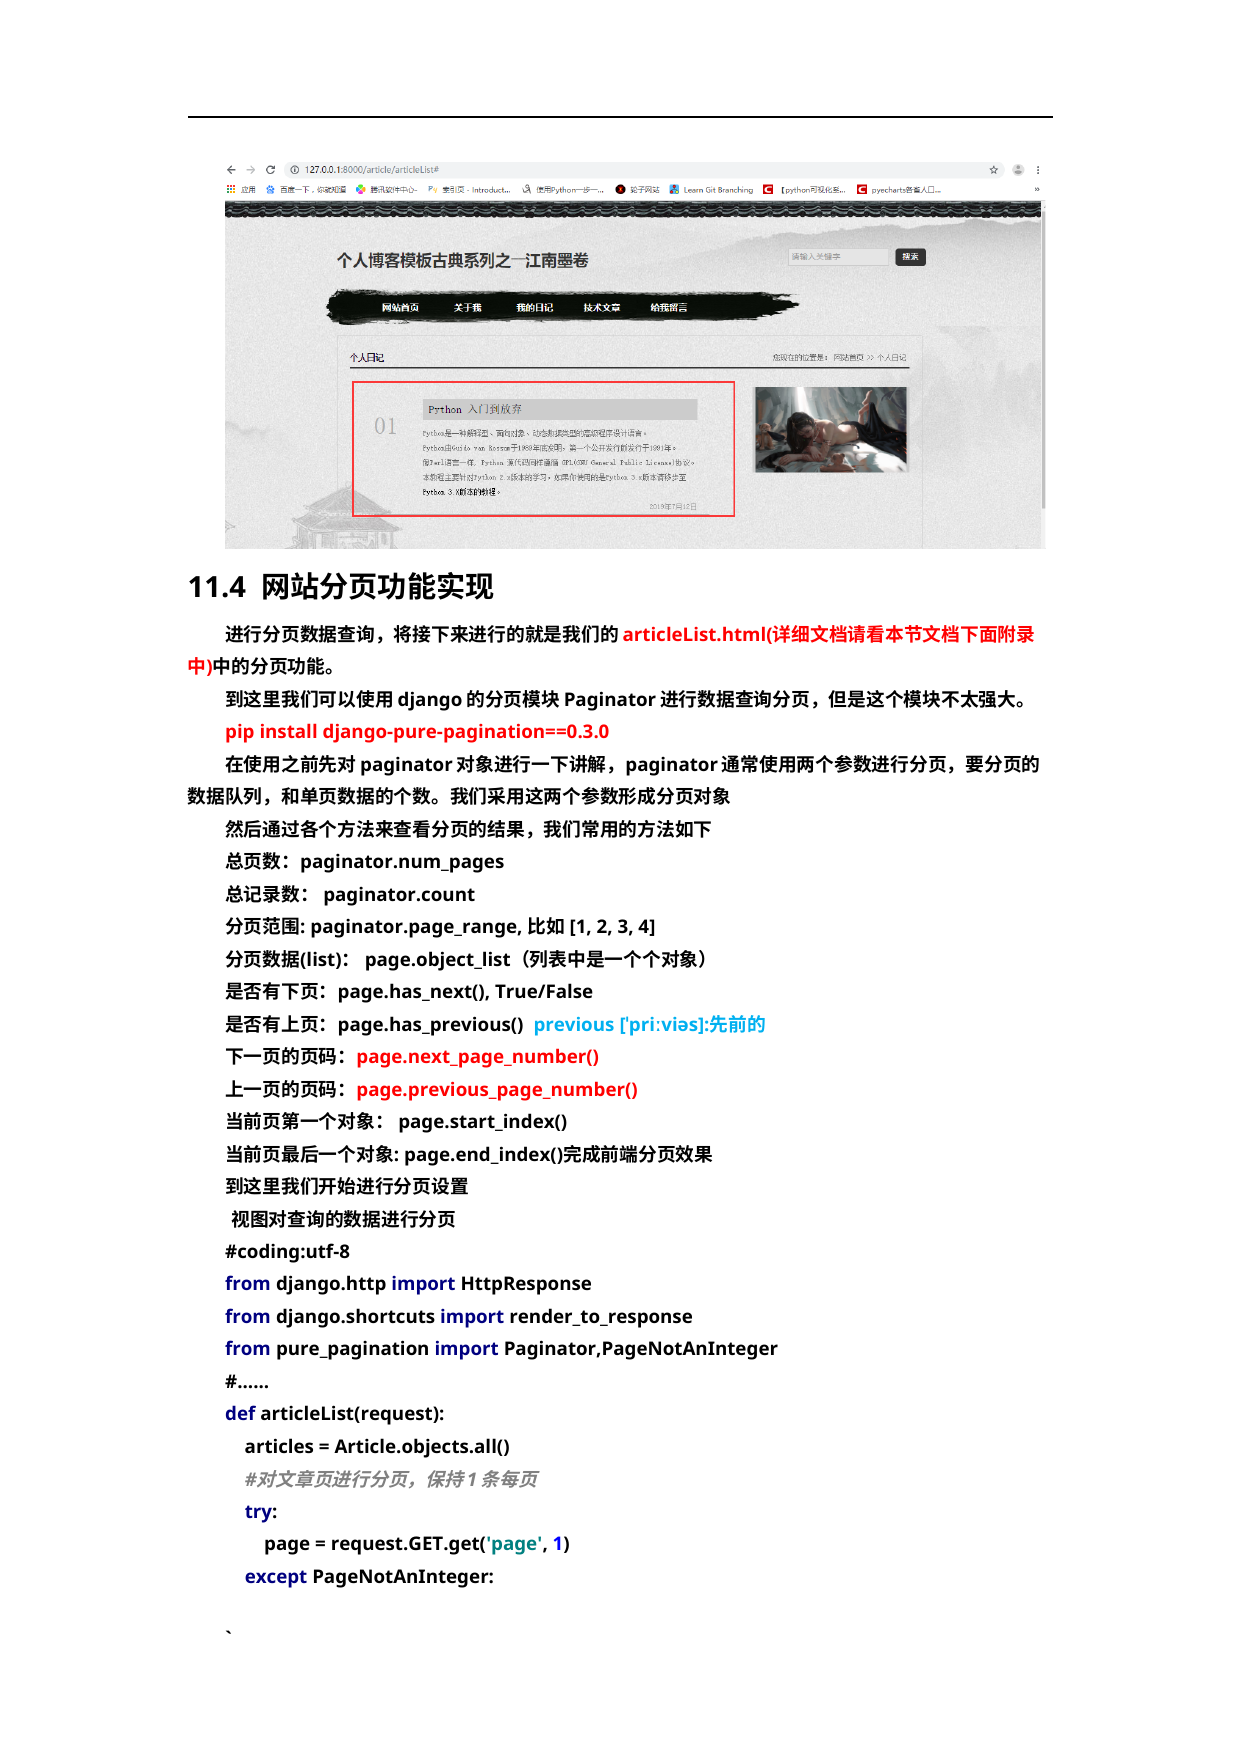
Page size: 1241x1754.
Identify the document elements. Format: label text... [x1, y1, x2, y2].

text #coding:utf-8 [187, 1234, 1053, 1267]
text 是否有下页：page.has_next(), True/False [187, 974, 1053, 1007]
text from django.http import HttpResponse from django.shortcuts import render_to_response from pure_pagination import Paginator,PageNotAnInteger [225, 1267, 1053, 1364]
text 11.4 网站分页功能实现 [187, 552, 1053, 617]
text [225, 1397, 1053, 1592]
text 在使用之前先对paginator对象进行一下讲解，paginator通常使用两个参数进行分页，要分页的数据队列，和单页数据的个数。我们采用这两个参数形成分页对象 [187, 747, 1053, 812]
text 分页数据(list)： page.object_list（列表中是一个个对象） [187, 942, 1053, 974]
text 然后通过各个方法来查看分页的结果，我们常用的方法如下 [187, 812, 1053, 844]
text #...... [187, 1364, 1053, 1397]
text 总记录数： paginator.count [187, 877, 1053, 909]
text 下一页的页码：page.next_page_number() [187, 1039, 1053, 1072]
text 当前页最后一个对象: page.end_index()完成前端分页效果 [187, 1137, 1053, 1169]
text 总页数：paginator.num_pages [187, 844, 1053, 877]
text 上一页的页码：page.previous_page_number() [187, 1072, 1053, 1104]
text 是否有上页：page.has_previous() previous [ˈpriːviəs]:先前的 [187, 1007, 1053, 1039]
text 到这里我们开始进行分页设置 [187, 1169, 1053, 1202]
text 分页范围: paginator.page_range, 比如 [1, 2, 3, 4] [187, 909, 1053, 942]
text 到这里我们可以使用django的分页模块Paginator进行数据查询分页，但是这个模块不太强大。 [187, 682, 1053, 714]
picture [225, 162, 1046, 549]
text pip install django-pure-pagination==0.3.0 [187, 714, 1053, 747]
text 视图对查询的数据进行分页 [187, 1202, 1053, 1234]
text 当前页第一个对象： page.start_index() [187, 1104, 1053, 1137]
text 进行分页数据查询，将接下来进行的就是我们的articleList.html(详细文档请看本节文档下面附录中)中的分页功能。 [187, 617, 1053, 682]
